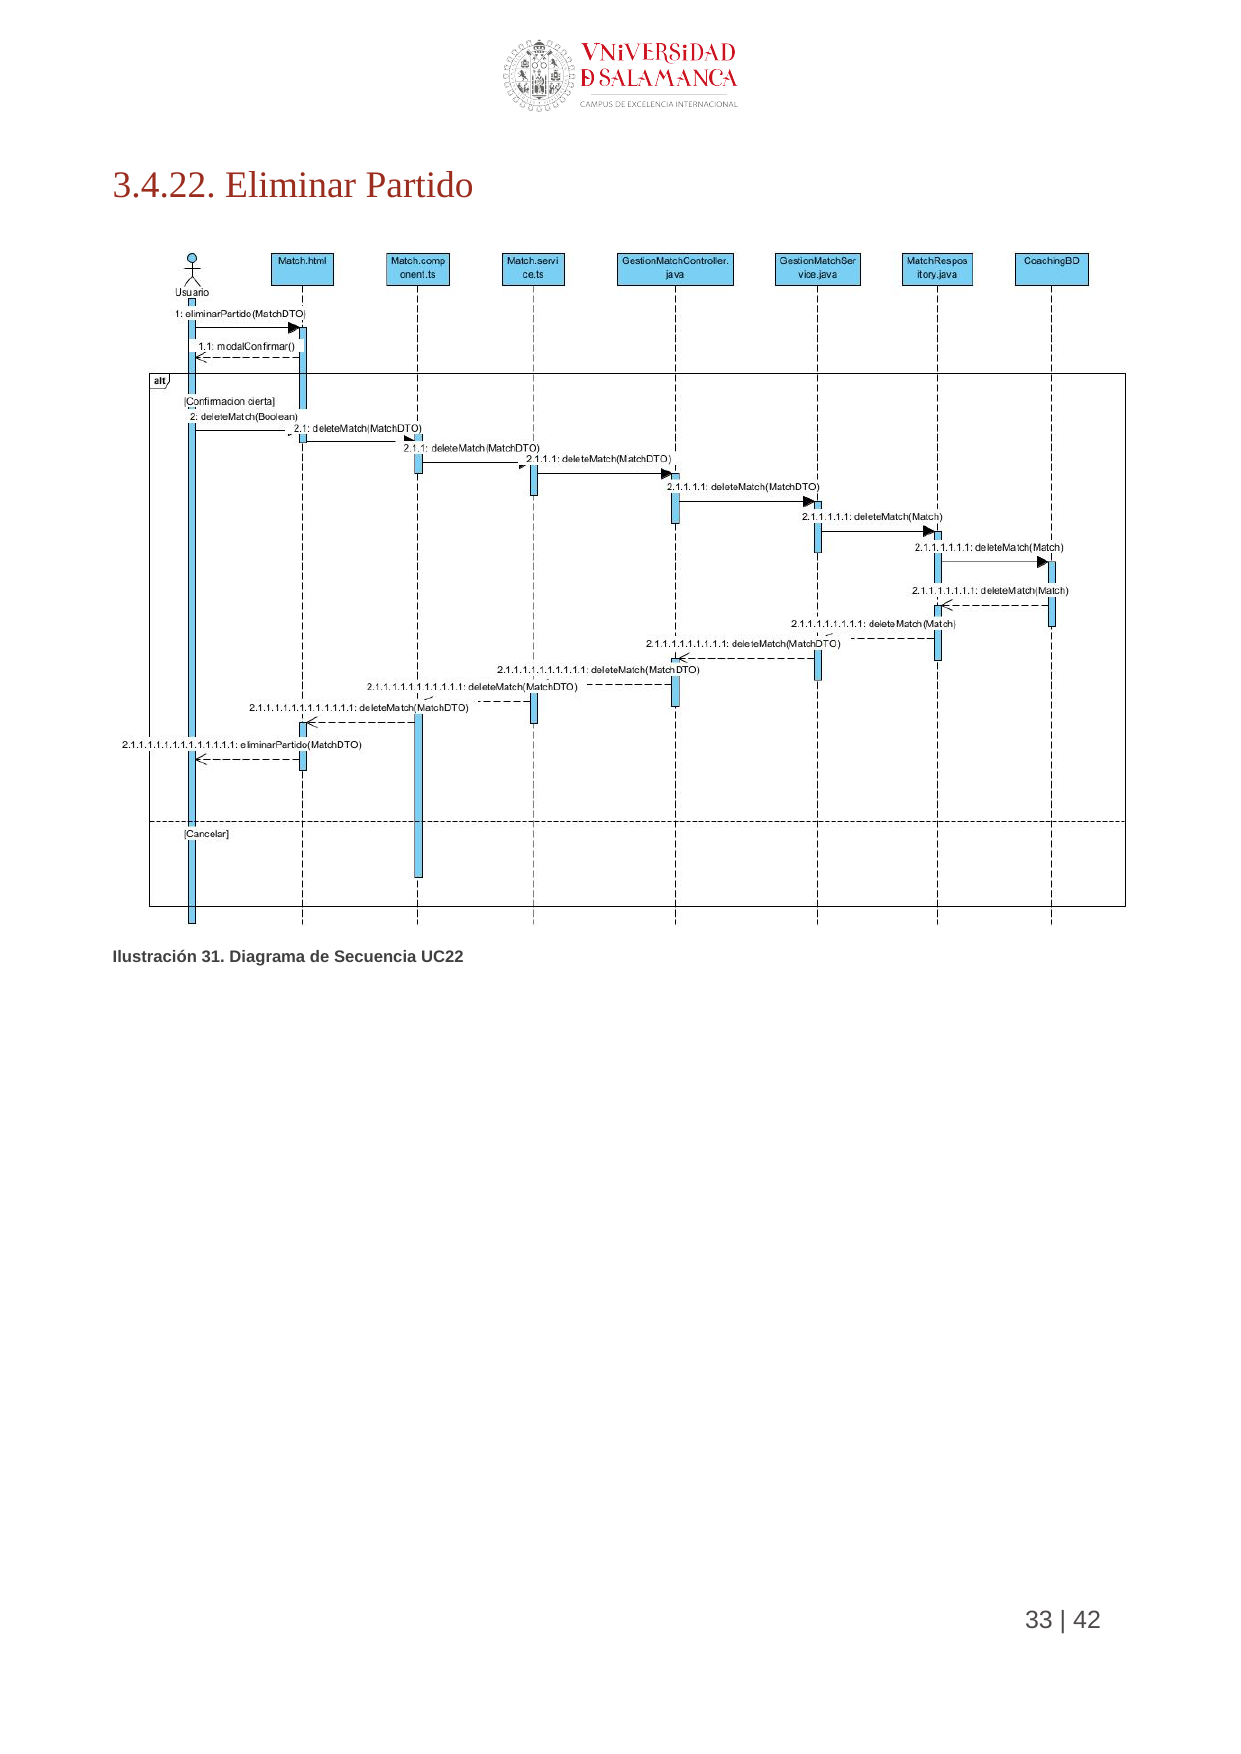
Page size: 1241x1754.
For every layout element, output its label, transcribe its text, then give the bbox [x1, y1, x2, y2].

subtitle 3.4.22. Eliminar Partido [112, 162, 1128, 206]
picture [112, 251, 1128, 927]
picture [499, 36, 742, 116]
